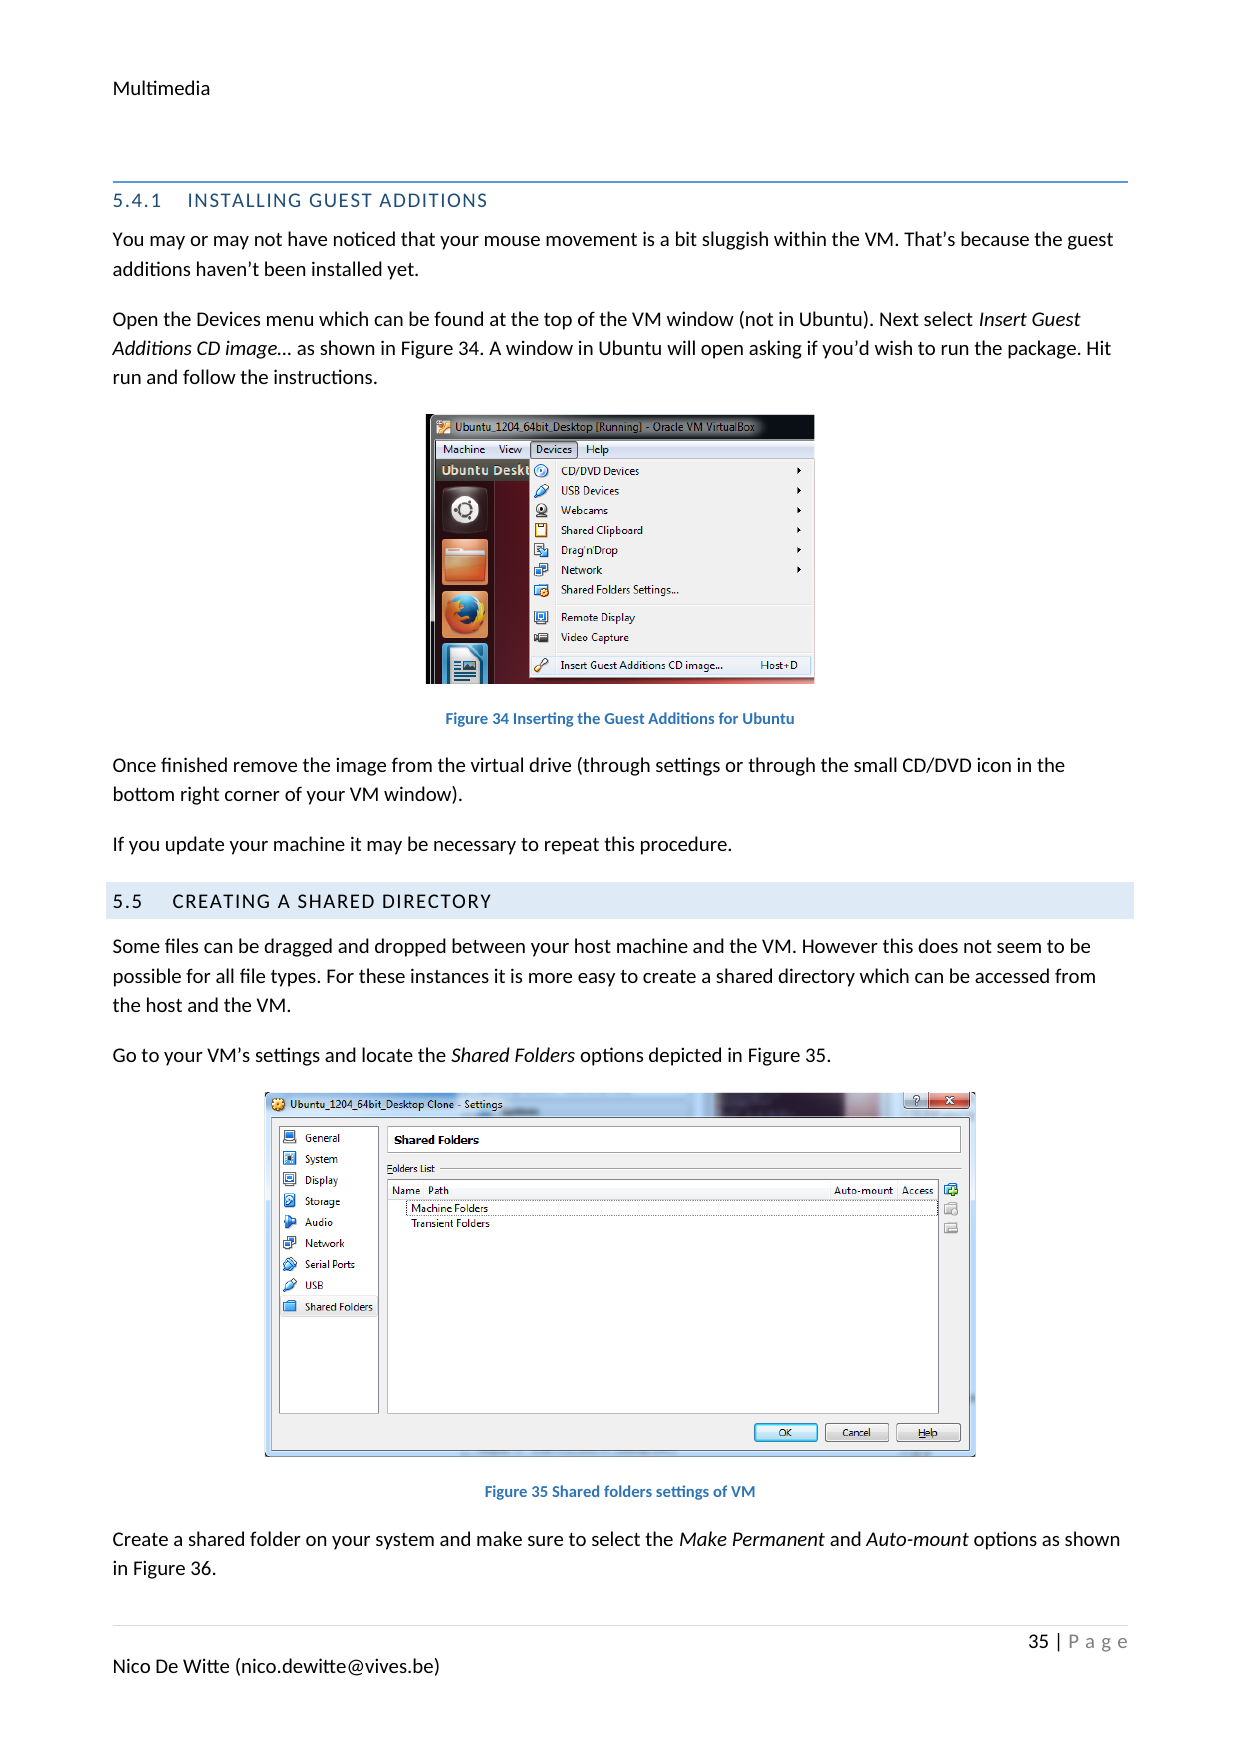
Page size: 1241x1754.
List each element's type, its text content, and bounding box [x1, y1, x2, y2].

text You may or may not have noticed that your mouse movement is a bit sluggish within the VM. That’s because the guest additions haven’t been installed yet. [112, 227, 1128, 281]
picture [425, 414, 815, 684]
text Some files can be dragged and dropped between your host machine and the VM. However this does not seem to be possible for all file types. For these instances it is more easy to create a shared directory which can be accessed from the host and the VM. [112, 934, 1128, 1017]
subtitle Installing Guest Additions [112, 182, 1128, 212]
text If you update your machine it may be necessary to repeat this procedure. [112, 832, 1128, 857]
picture [264, 1092, 976, 1457]
text Once finished remove the image from the virtual drive (through settings or through the small CD/DVD icon in the bottom right corner of your VM window). [112, 752, 1128, 807]
text Go to your VM’s settings and locate the Shared Folders options depicted in Figure 35. [112, 1042, 1128, 1067]
subtitle Creating a Shared Directory [113, 888, 1128, 913]
text Open the Devices menu which can be found at the top of the VM window (not in Ubuntu). Next select Insert Guest Additions CD image… as shown in Figure 33. A window in Ubuntu will open asking if you’d wish to run the package. Hit run and follow the instructions. [112, 306, 1128, 389]
text Figure 35 Shared folders settings of VM [112, 1482, 1128, 1502]
text Create a shared folder on your system and make sure to select the Make Permanent and Auto-mount options as shown in Figure 36. [112, 1526, 1128, 1580]
text Figure 34 Inserting the Guest Additions for Ubuntu [112, 708, 1128, 728]
